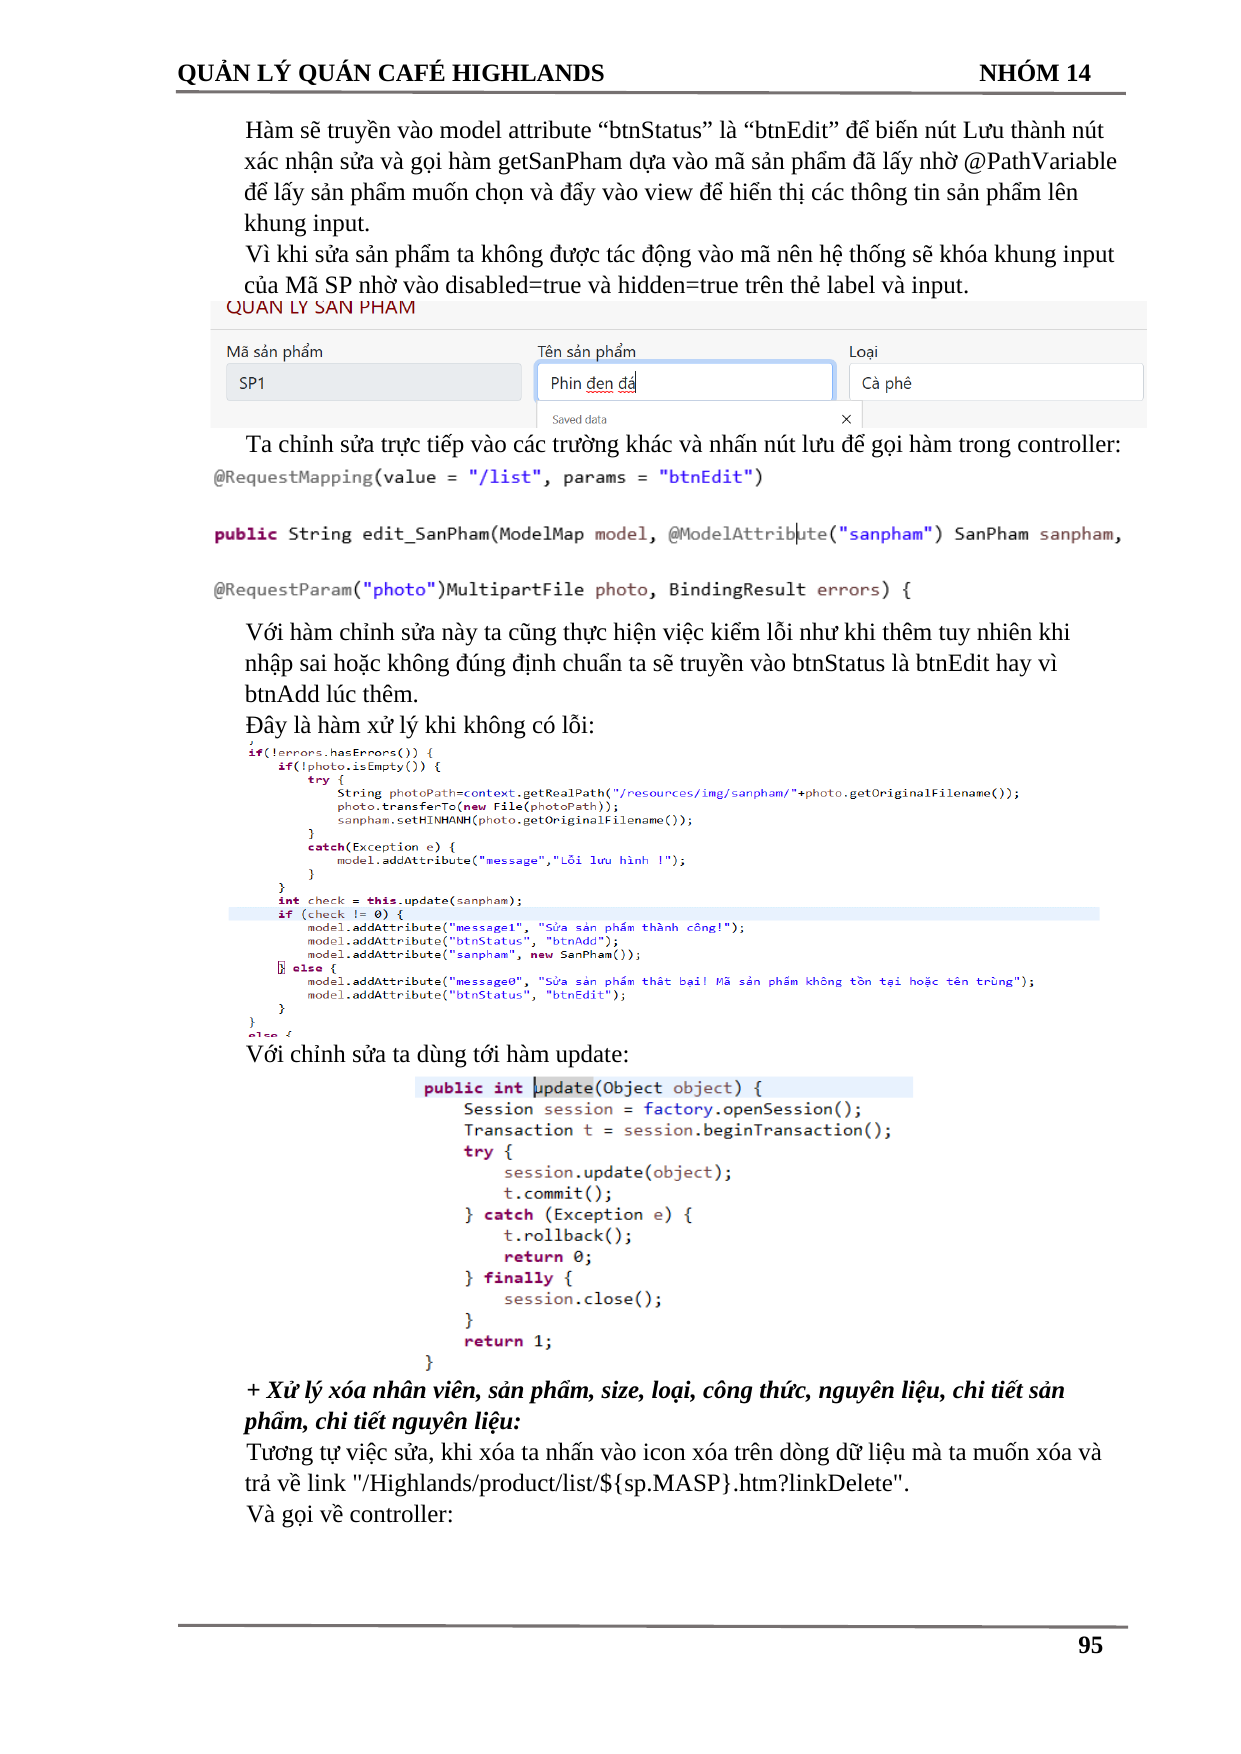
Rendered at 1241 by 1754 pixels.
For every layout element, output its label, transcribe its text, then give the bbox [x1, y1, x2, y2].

text Với chỉnh sửa ta dùng tới hàm update: [207, 1039, 1122, 1068]
text Đây là hàm xử lý khi không có lỗi: [244, 711, 1122, 739]
text Và gọi về controller: [244, 1499, 1122, 1528]
text Vì khi sửa sản phẩm ta không được tác động vào mã nên hệ thống sẽ khóa khung input của Mã SP nhờ vào disabled=true và hidden=true trên thẻ label và input. [244, 239, 1122, 299]
text Tương tự việc sửa, khi xóa ta nhấn vào icon xóa trên dòng dữ liệu mà ta muốn xóa và trả về link "/Highlands/product/list/${sp.MASP}.htm?linkDelete". [244, 1437, 1122, 1497]
picture [206, 301, 1147, 428]
picture [228, 741, 1100, 1037]
picture [415, 1070, 914, 1373]
text + Xử lý xóa nhân viên, sản phẩm, size, loại, công thức, nguyên liệu, chi tiết sản phẩm, chi tiết nguyên liệu: [244, 1375, 1122, 1434]
text Ta chỉnh sửa trực tiếp vào các trường khác và nhấn nút lưu để gọi hàm trong controller: [207, 429, 1122, 458]
picture [206, 460, 1152, 616]
text Hàm sẽ truyền vào model attribute “btnStatus” là “btnEdit” để biến nút Lưu thành nút xác nhận sửa và gọi hàm getSanPham dựa vào mã sản phẩm đã lấy nhờ @PathVariable để lấy sản phẩm muốn chọn và đẩy vào view để hiển thị các thông tin sản phẩm lên khung input. [244, 115, 1122, 237]
text Với hàm chỉnh sửa này ta cũng thực hiện việc kiểm lỗi như khi thêm tuy nhiên khi nhập sai hoặc không đúng định chuẩn ta sẽ truyền vào btnStatus là btnEdit hay vì btnAdd lúc thêm. [244, 617, 1122, 708]
